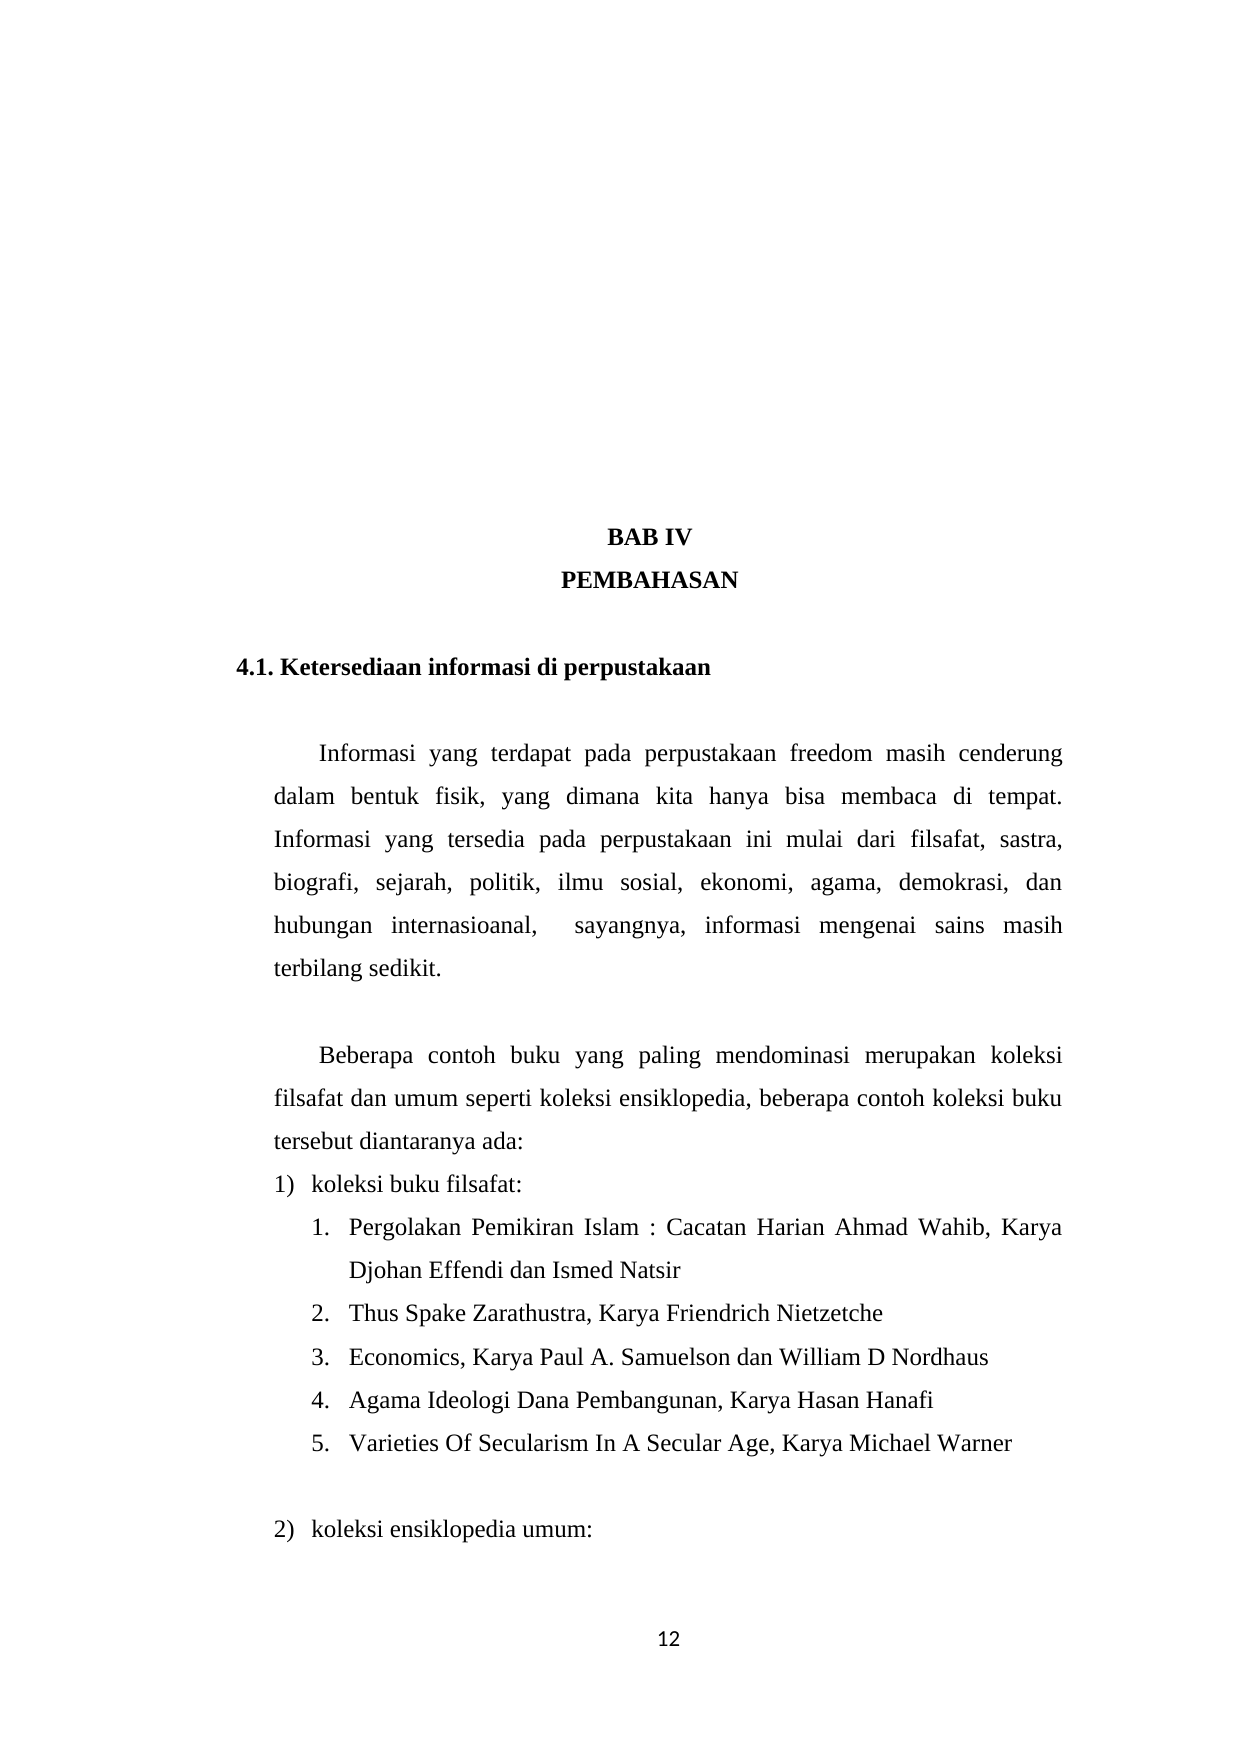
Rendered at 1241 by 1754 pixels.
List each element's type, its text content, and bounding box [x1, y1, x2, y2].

text Beberapa contoh buku yang paling mendominasi merupakan koleksi filsafat dan umum seperti koleksi ensiklopedia, beberapa contoh koleksi buku tersebut diantaranya ada: [274, 1040, 1063, 1155]
list Varieties Of Secularism In A Secular Age, Karya Michael Warner [311, 1428, 1063, 1457]
list koleksi buku filsafat: [274, 1169, 1063, 1198]
subtitle BAB IV [236, 522, 1063, 551]
list koleksi ensiklopedia umum: [274, 1514, 1063, 1543]
list Pergolakan Pemikiran Islam : Cacatan Harian Ahmad Wahib, Karya Djohan Effendi dan Ismed Natsir [311, 1212, 1063, 1284]
subtitle 4.1. Ketersediaan informasi di perpustakaan [236, 652, 1063, 680]
list Agama Ideologi Dana Pembangunan, Karya Hasan Hanafi [311, 1385, 1063, 1413]
text Informasi yang terdapat pada perpustakaan freedom masih cenderung dalam bentuk fisik, yang dimana kita hanya bisa membaca di tempat. Informasi yang tersedia pada perpustakaan ini mulai dari filsafat, sastra, biografi, sejarah, politik, ilmu sosial, ekonomi, agama, demokrasi, dan hubungan internasioanal, sayangnya, informasi mengenai sains masih terbilang sedikit. [274, 738, 1063, 982]
list Thus Spake Zarathustra, Karya Friendrich Nietzetche [311, 1298, 1063, 1327]
subtitle PEMBAHASAN [236, 565, 1063, 594]
list Economics, Karya Paul A. Samuelson dan William D Nordhaus [311, 1342, 1063, 1370]
